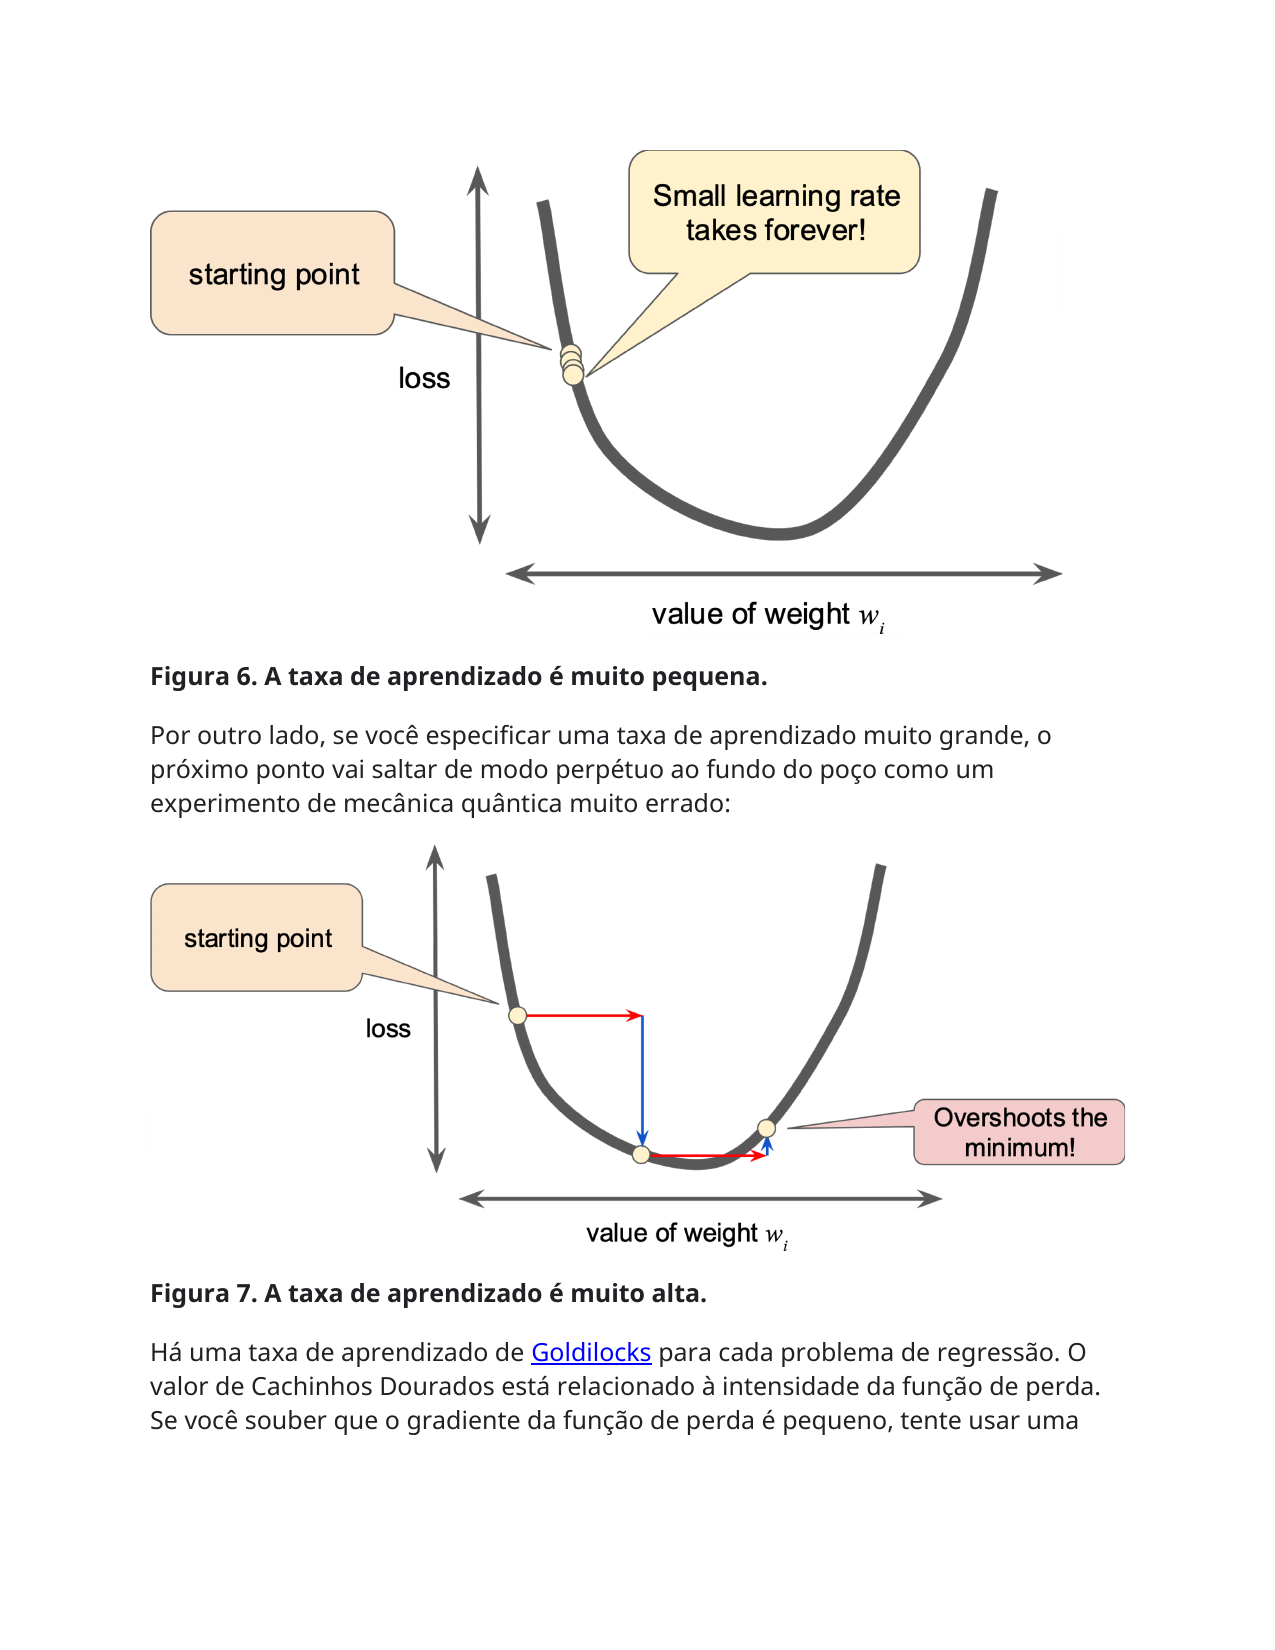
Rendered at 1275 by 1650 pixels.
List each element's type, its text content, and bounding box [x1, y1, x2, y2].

text Figura 6. A taxa de aprendizado é muito pequena. [150, 658, 1125, 692]
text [150, 1334, 1125, 1437]
picture [150, 844, 1125, 1251]
text Figura 7. A taxa de aprendizado é muito alta. [150, 1276, 1125, 1309]
text Por outro lado, se você especificar uma taxa de aprendizado muito grande, o próximo ponto vai saltar de modo perpétuo ao fundo do poço como um experimento de mecânica quântica muito errado: [150, 717, 1125, 819]
picture [150, 150, 1063, 634]
